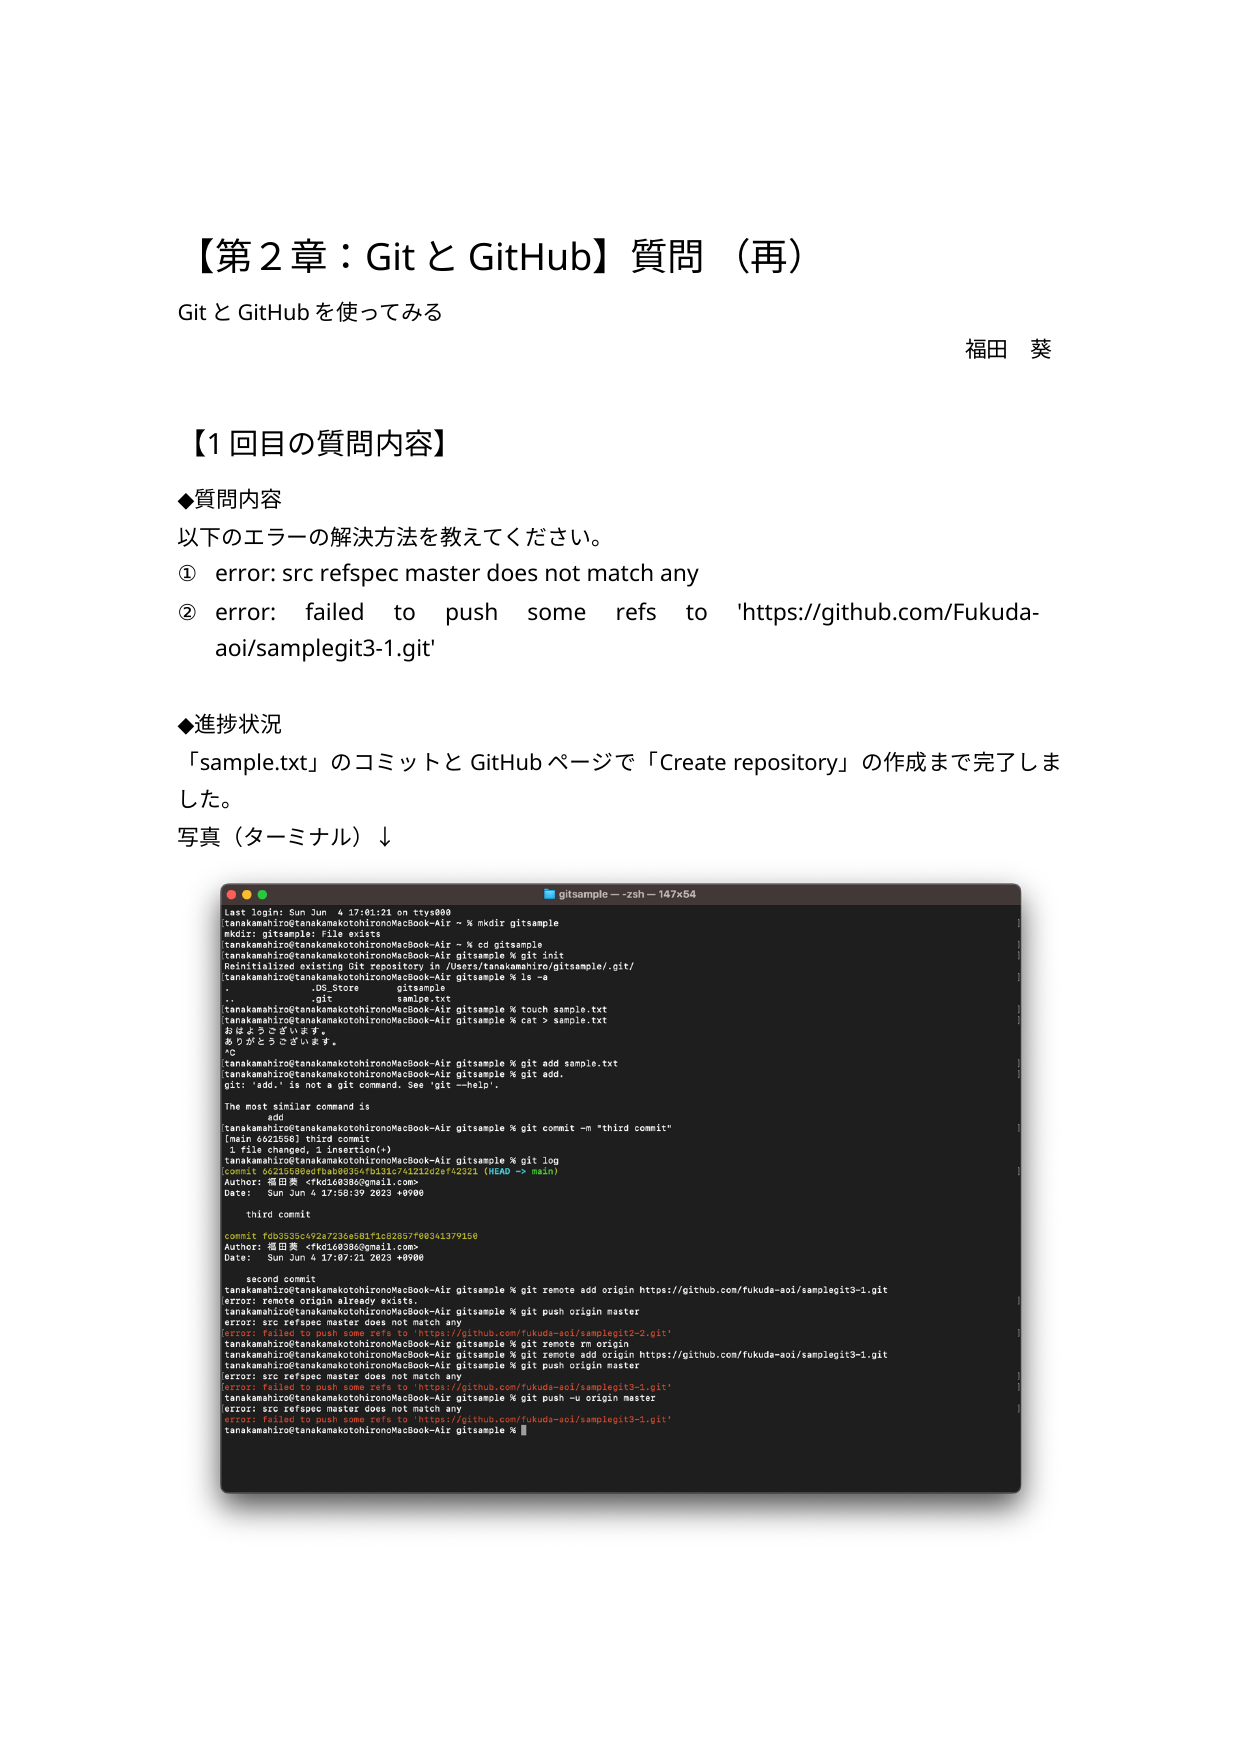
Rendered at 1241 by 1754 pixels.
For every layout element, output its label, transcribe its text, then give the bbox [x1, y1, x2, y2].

list error: src refspec master does not match any [177, 554, 1063, 592]
text 【第２章：GitとGitHub】質問 （再） [177, 217, 1063, 292]
text GitとGitHubを使ってみる [177, 292, 1063, 329]
text 【1回目の質問内容】 [177, 404, 1063, 479]
list error: failed to push some refs to 'https://github.com/Fukuda- aoi/samplegit3-1.git' [177, 592, 1063, 667]
picture [177, 854, 1063, 1550]
text ◆質問内容 [177, 479, 1063, 517]
text 以下のエラーの解決方法を教えてください。 [177, 517, 1063, 554]
text 「sample.txt」のコミットとGitHubページで「Create repository」の作成まで完了しました。 [177, 742, 1063, 817]
text 福田 葵 [177, 329, 1063, 367]
text 写真（ターミナル）↓ [177, 817, 1063, 854]
text ◆進捗状況 [177, 704, 1063, 742]
